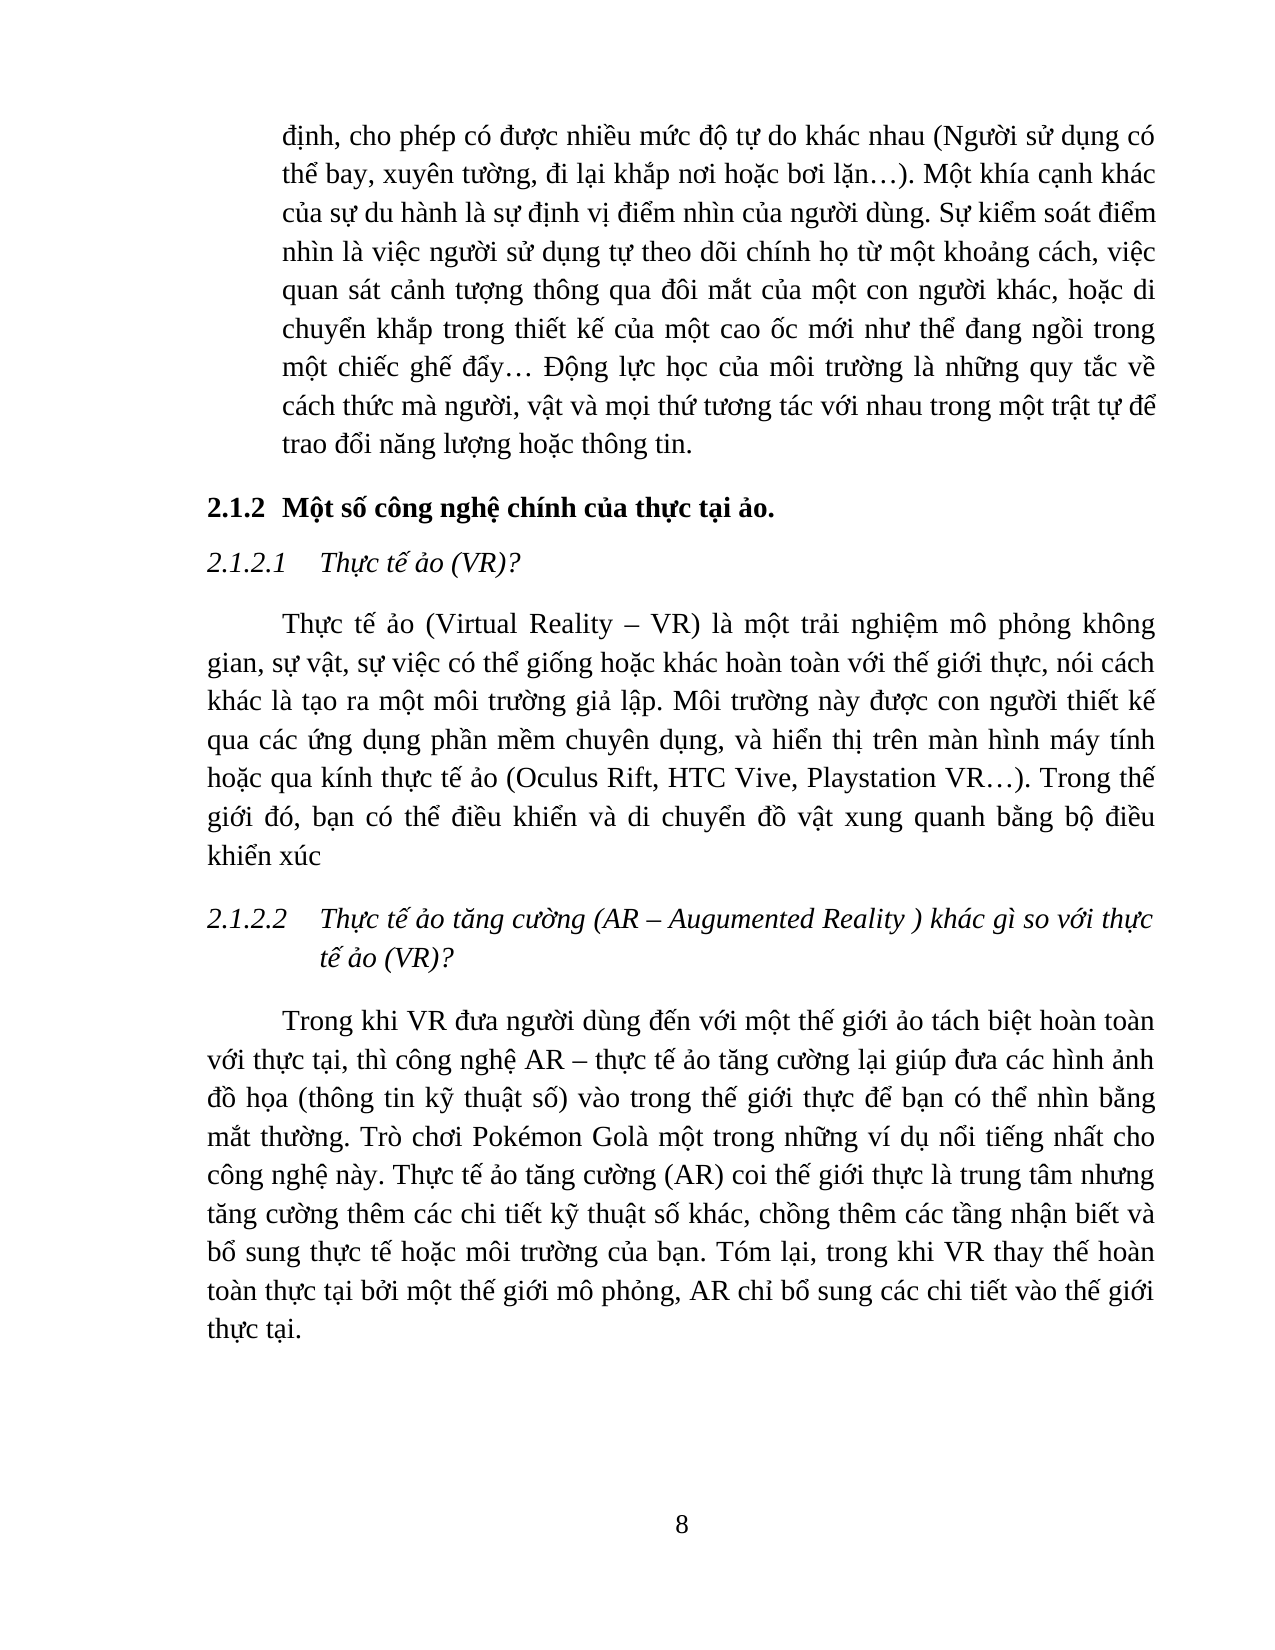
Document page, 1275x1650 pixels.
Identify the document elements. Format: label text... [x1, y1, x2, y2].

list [244, 118, 1157, 460]
subtitle Thực tế ảo (VR)? [207, 545, 1157, 579]
subtitle Một số công nghệ chính của thực tại ảo. [207, 490, 1157, 523]
text Trong khi VR đưa người dùng đến với một thế giới ảo tách biệt hoàn toàn với thực tại, thì công nghệ AR – thực tế ảo tăng cường lại giúp đưa các hình ảnh đồ họa (thông tin kỹ thuật số) vào trong thế giới thực để bạn có thể nhìn bằng mắt thường. Trò chơi Pokémon Golà một trong những ví dụ nổi tiếng nhất cho công nghệ này. Thực tế ảo tăng cường (AR) coi thế giới thực là trung tâm nhưng tăng cường thêm các chi tiết kỹ thuật số khác, chồng thêm các tầng nhận biết và bổ sung thực tế hoặc môi trường của bạn. Tóm lại, trong khi VR thay thế hoàn toàn thực tại bởi một thế giới mô phỏng, AR chỉ bổ sung các chi tiết vào thế giới thực tại. [207, 1003, 1157, 1345]
text Thực tế ảo (Virtual Reality – VR) là một trải nghiệm mô phỏng không gian, sự vật, sự việc có thể giống hoặc khác hoàn toàn với thế giới thực, nói cách khác là tạo ra một môi trường giả lập. Môi trường này được con người thiết kế qua các ứng dụng phần mềm chuyên dụng, và hiển thị trên màn hình máy tính hoặc qua kính thực tế ảo (Oculus Rift, HTC Vive, Playstation VR…). Trong thế giới đó, bạn có thể điều khiển và di chuyển đồ vật xung quanh bằng bộ điều khiển xúc [207, 606, 1157, 871]
subtitle Thực tế ảo tăng cường (AR – Augumented Reality ) khác gì so với thực tế ảo (VR)? [207, 901, 1157, 973]
